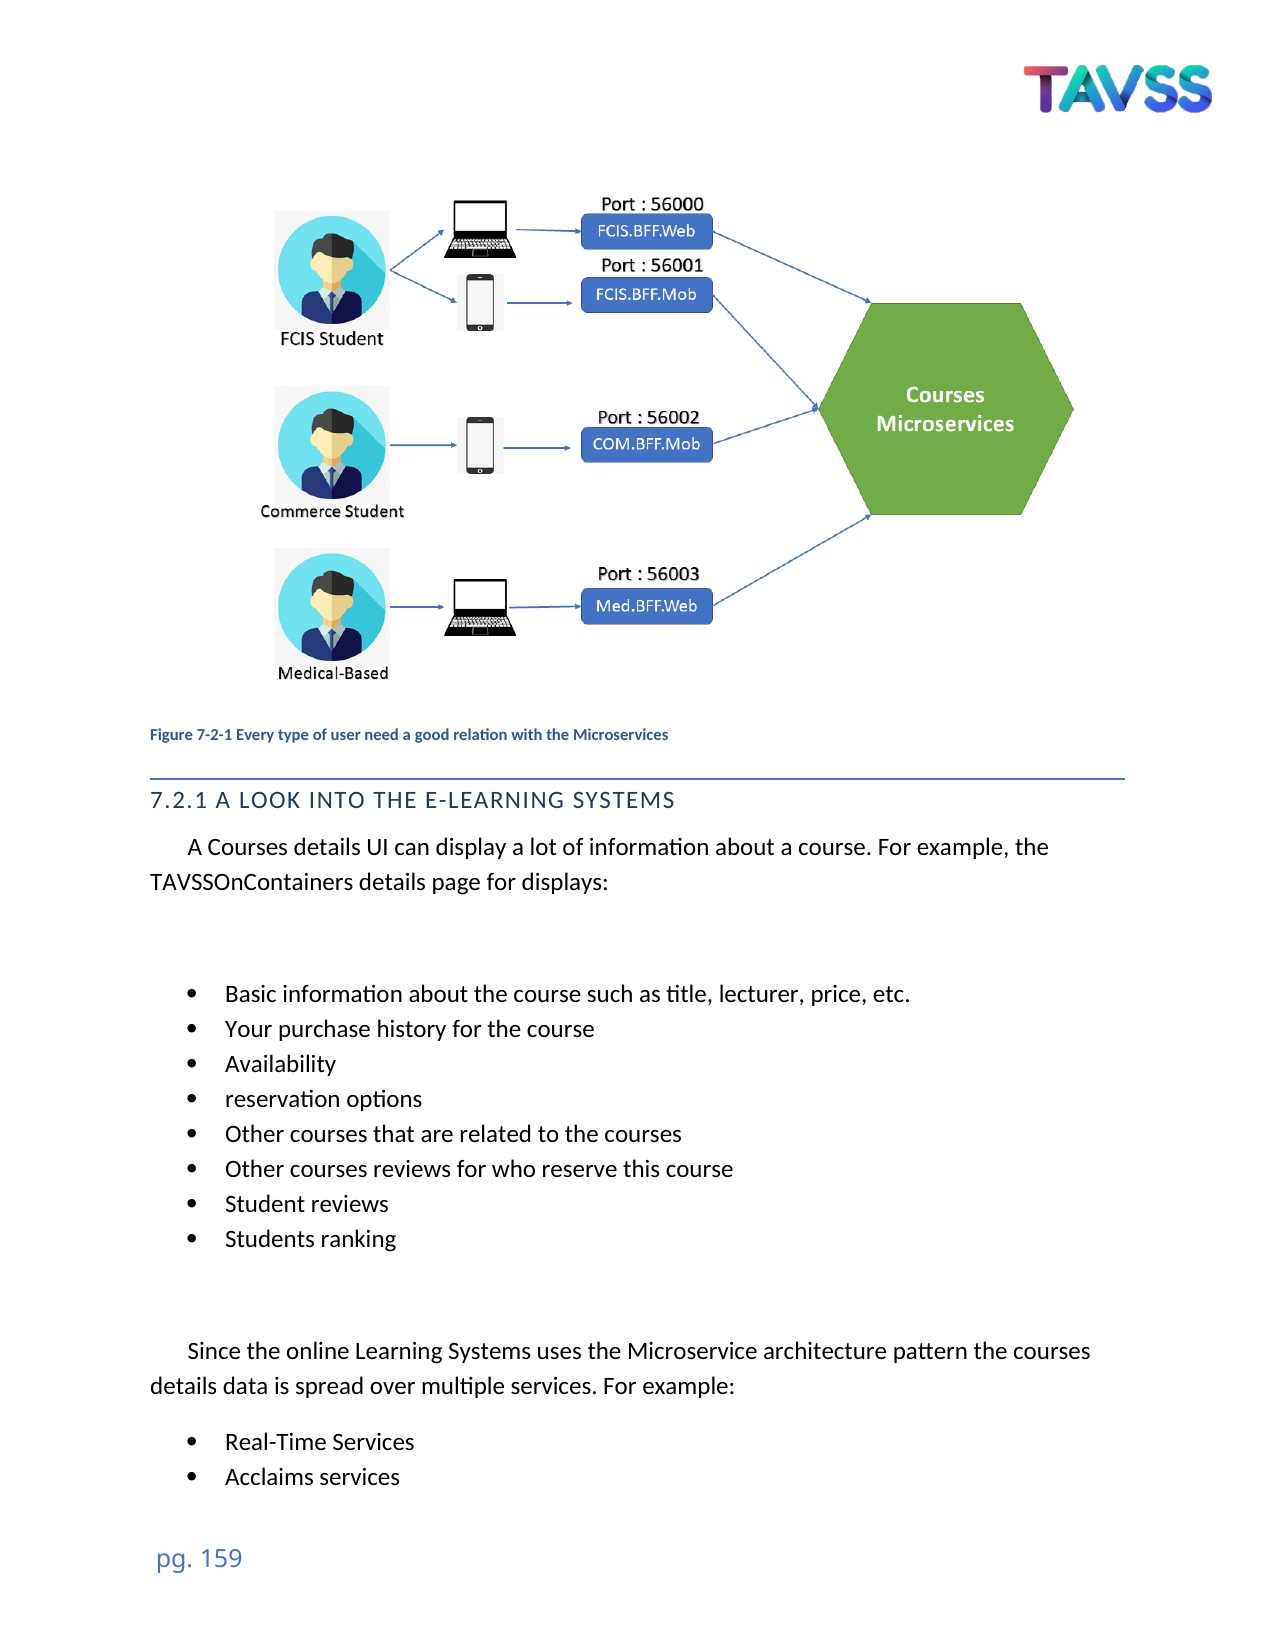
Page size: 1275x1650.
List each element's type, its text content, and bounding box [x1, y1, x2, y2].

text Since the online Learning Systems uses the Microservice architecture pattern the courses details data is spread over multiple services. For example: [150, 1335, 1125, 1400]
list Real-Time Services [187, 1426, 1125, 1456]
list Acclaims services [187, 1461, 1125, 1491]
list Other courses reviews for who reserve this course [187, 1153, 1125, 1184]
text A Courses details UI can display a lot of information about a course. For example, the TAVSSOnContainers details page for displays: [150, 832, 1125, 897]
list Availability [187, 1048, 1125, 1079]
list Students ranking [187, 1223, 1125, 1254]
list Your purchase history for the course [187, 1013, 1125, 1044]
picture [1002, 41, 1236, 135]
list Other courses that are related to the courses [187, 1118, 1125, 1149]
list Basic information about the course such as title, lecturer, price, etc. [187, 978, 1125, 1009]
subtitle 7.2.1 A look into the E-Learning systems [150, 780, 1125, 814]
list Student reviews [187, 1188, 1125, 1219]
picture [150, 150, 1125, 699]
list reservation options [187, 1083, 1125, 1114]
text Figure 7-2-1 Every type of user need a good relation with the Microservices [150, 724, 1125, 744]
